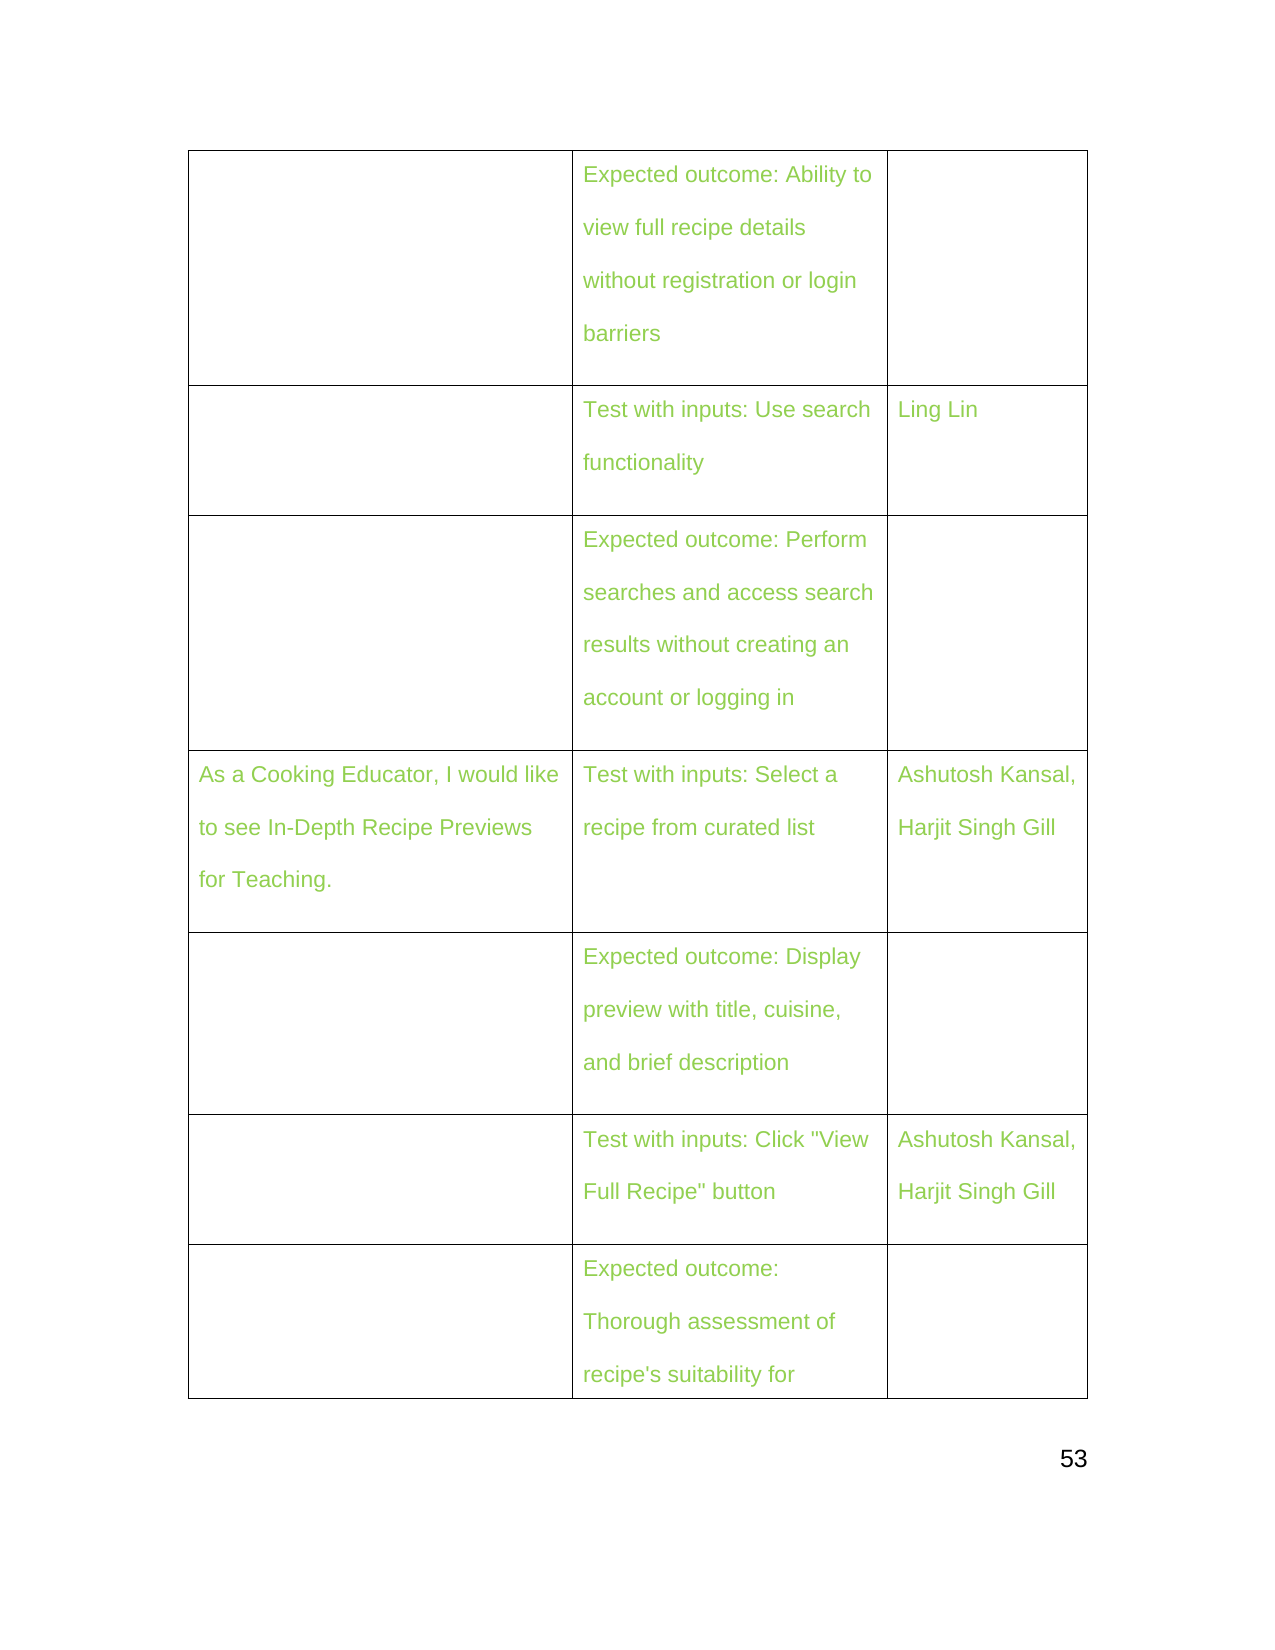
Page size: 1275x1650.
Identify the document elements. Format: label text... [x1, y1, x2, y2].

table_cell Test with inputs: Click "View Full Recipe" button [573, 1115, 887, 1244]
table_cell Test with inputs: Use search functionality [573, 386, 887, 514]
table_cell [888, 933, 1087, 1114]
table_cell [888, 1245, 1087, 1397]
table_cell Ashutosh Kansal, Harjit Singh Gill [888, 1115, 1087, 1244]
table_cell Expected outcome: Display preview with title, cuisine, and brief description [573, 933, 887, 1114]
table_cell Ashutosh Kansal, Harjit Singh Gill [888, 751, 1087, 932]
table_cell [189, 1245, 572, 1397]
table_cell [189, 386, 572, 514]
table_cell [888, 516, 1087, 749]
table_cell [888, 151, 1087, 385]
table_cell [189, 1115, 572, 1244]
table_cell [189, 933, 572, 1114]
table_cell [189, 151, 572, 385]
table_cell As a Cooking Educator, I would like to see In-Depth Recipe Previews for Teaching. [189, 751, 572, 932]
table_cell Test with inputs: Select a recipe from curated list [573, 751, 887, 932]
table_cell Expected outcome: Perform searches and access search results without creating an account or logging in [573, 516, 887, 749]
table_cell Ling Lin [888, 386, 1087, 514]
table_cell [573, 1245, 887, 1397]
table_cell [189, 516, 572, 749]
table_cell Expected outcome: Ability to view full recipe details without registration or login barriers [573, 151, 887, 385]
